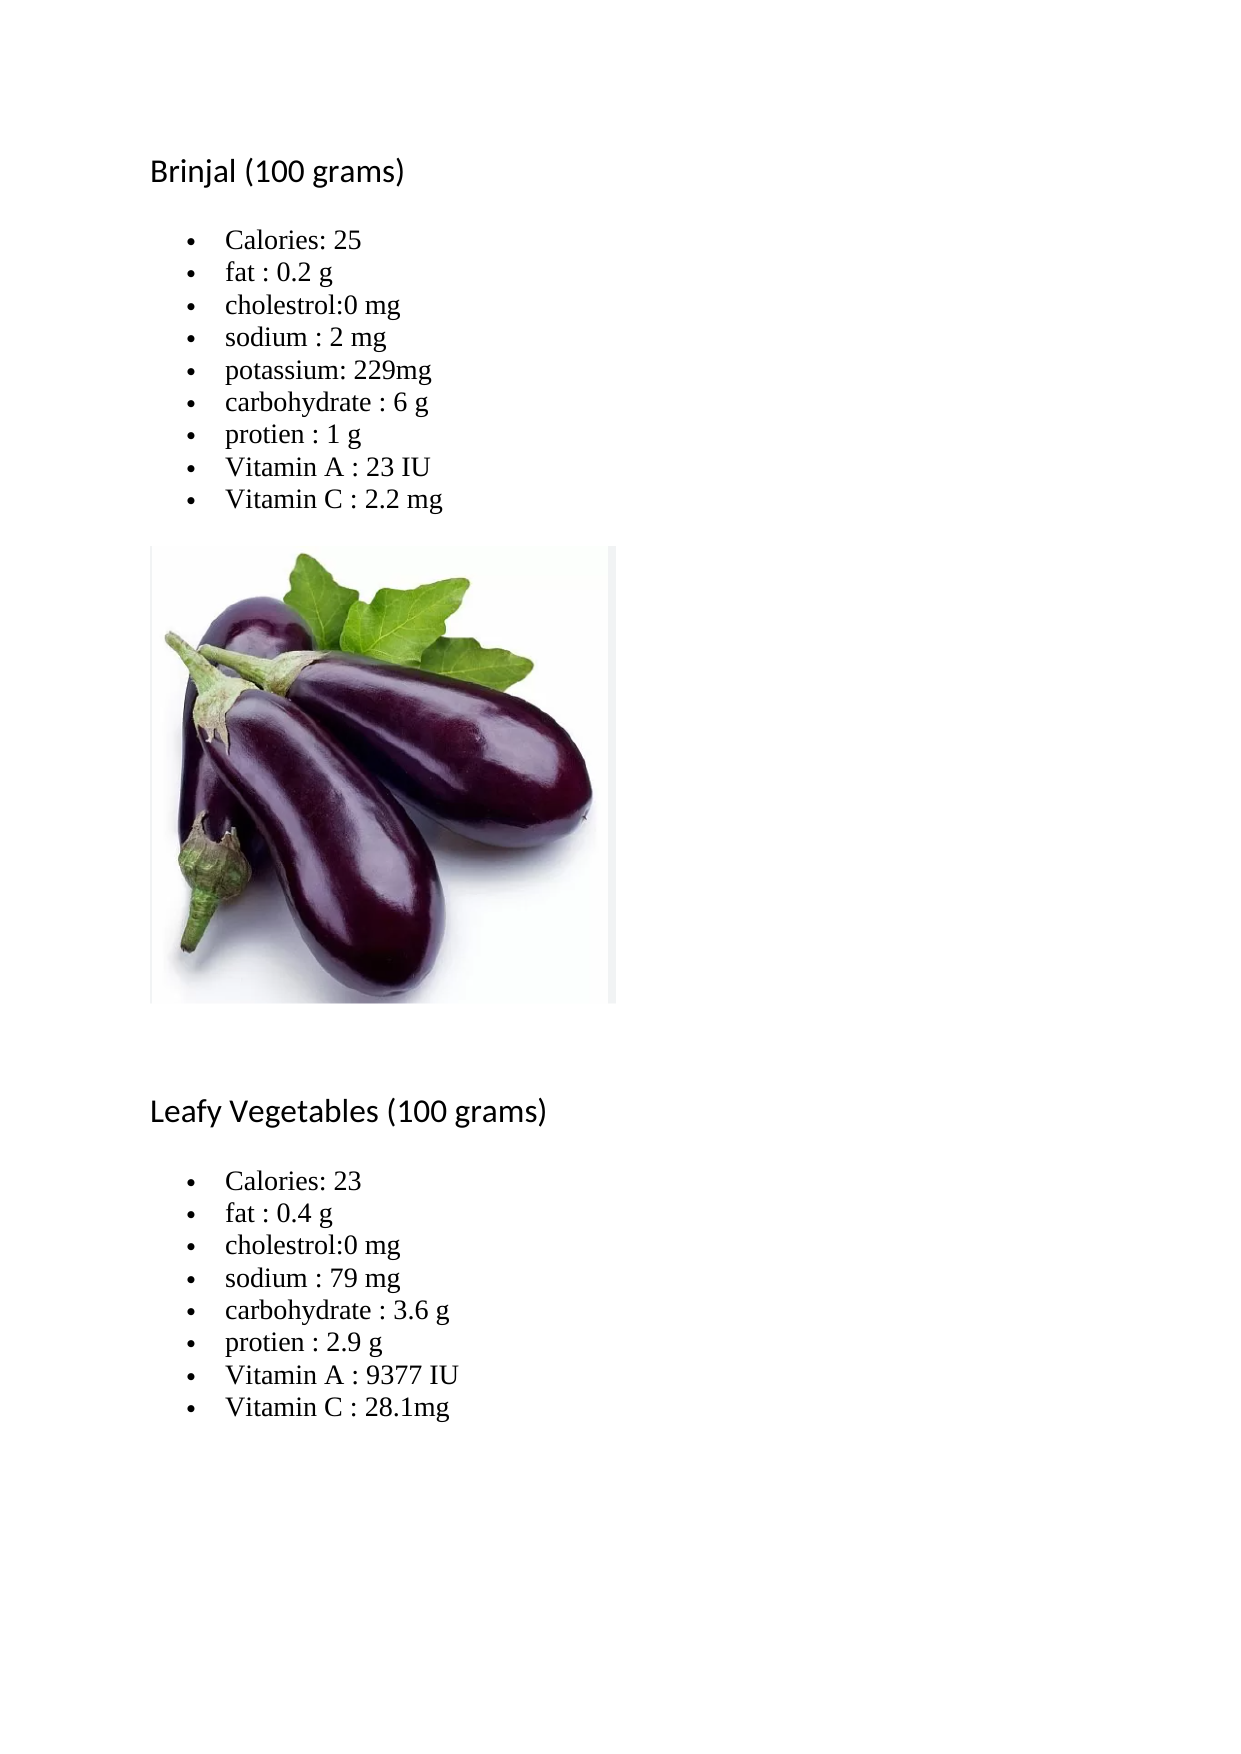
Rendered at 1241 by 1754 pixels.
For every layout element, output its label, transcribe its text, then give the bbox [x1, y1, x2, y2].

picture [150, 543, 616, 1004]
list fat : 0.4 g [187, 1196, 1090, 1228]
list protien : 1 g [187, 417, 1090, 450]
list carbohydrate : 6 g [187, 385, 1090, 417]
list Vitamin A : 23 IU [187, 450, 1090, 482]
text Leafy Vegetables (100 grams) [150, 1090, 1090, 1131]
list Vitamin C : 28.1mg [187, 1390, 1090, 1423]
list sodium : 79 mg [187, 1261, 1090, 1293]
text Brinjal (100 grams) [150, 150, 1090, 191]
list Vitamin C : 2.2 mg [187, 482, 1090, 515]
list sodium : 2 mg [187, 320, 1090, 353]
list cholestrol:0 mg [187, 288, 1090, 320]
list carbohydrate : 3.6 g [187, 1293, 1090, 1326]
list potassium: 229mg [187, 353, 1090, 385]
list Calories: 25 [187, 223, 1090, 256]
list Calories: 23 [187, 1163, 1090, 1196]
list cholestrol:0 mg [187, 1228, 1090, 1261]
list Vitamin A : 9377 IU [187, 1358, 1090, 1390]
list protien : 2.9 g [187, 1326, 1090, 1358]
list fat : 0.2 g [187, 256, 1090, 288]
